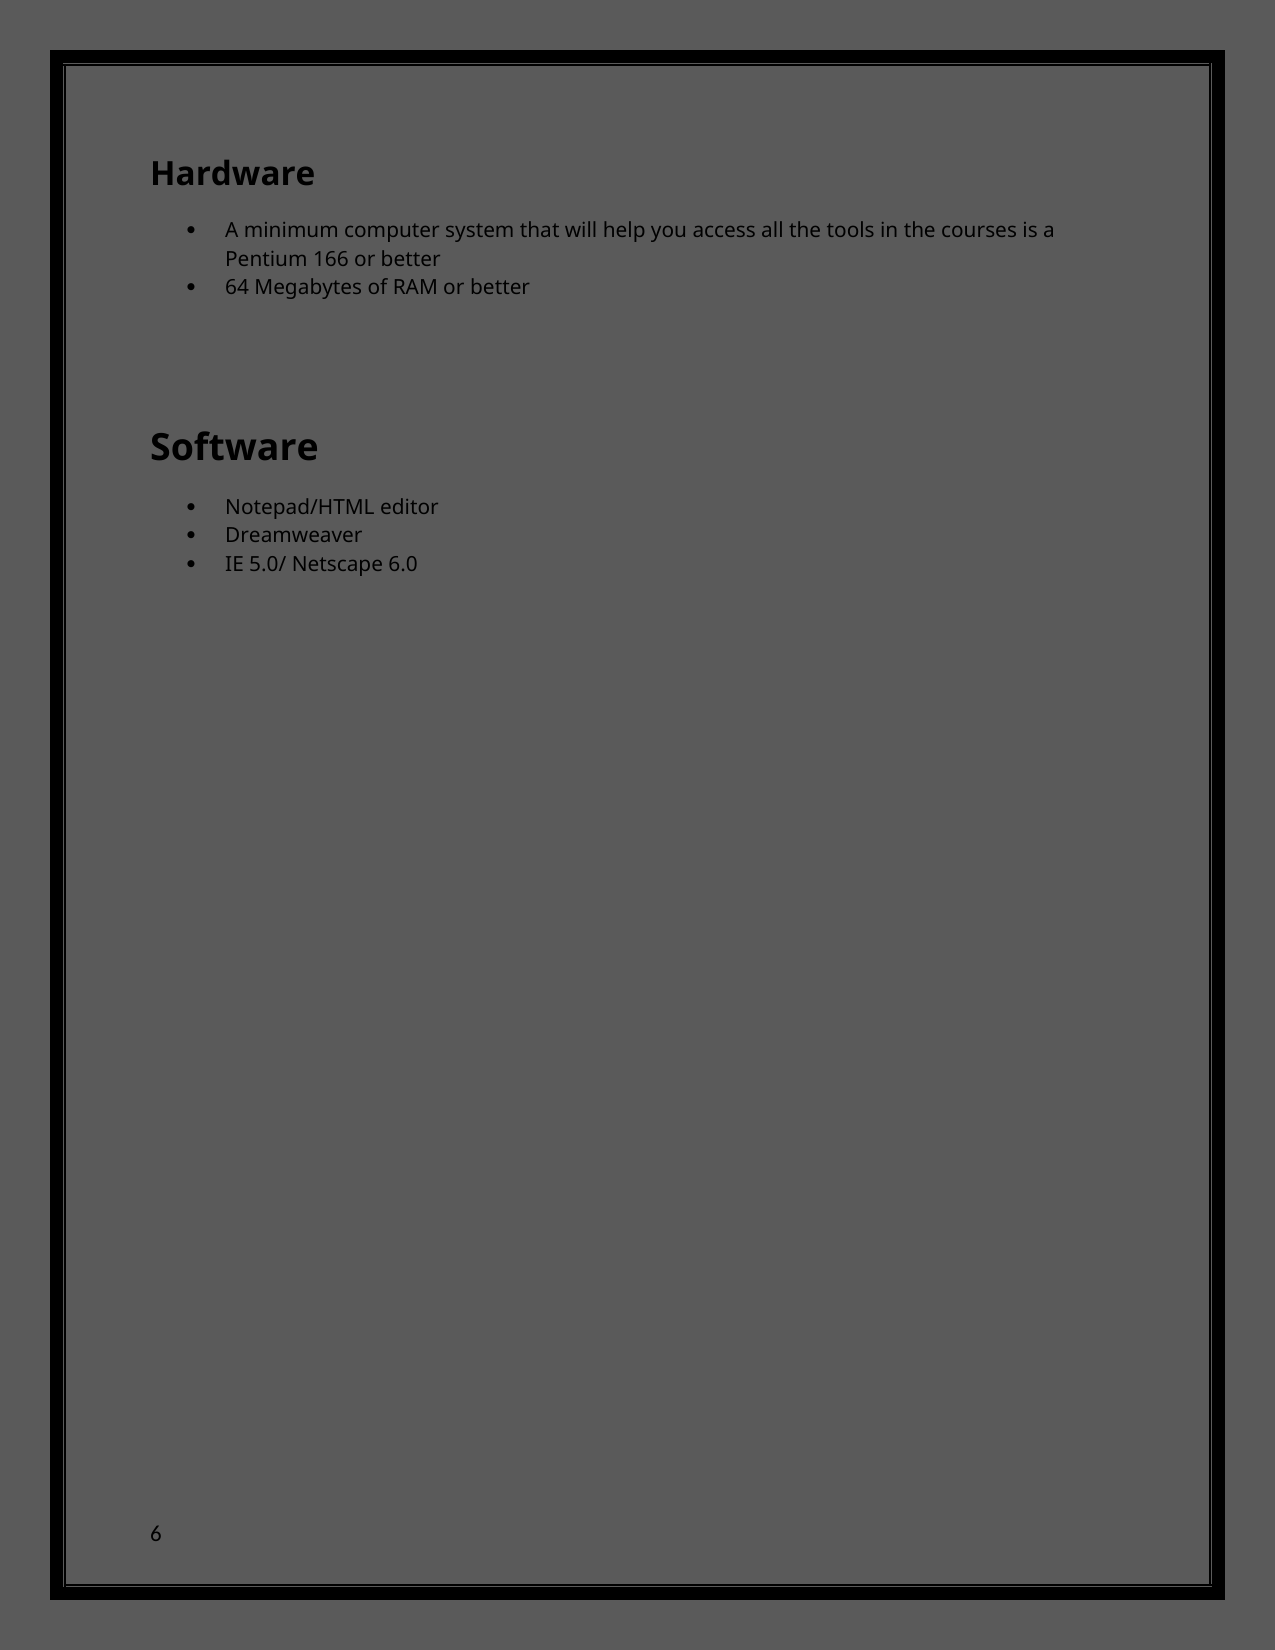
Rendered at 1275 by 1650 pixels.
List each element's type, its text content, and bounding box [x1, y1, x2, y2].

list Dreamweaver [187, 520, 1125, 549]
list Notepad/HTML editor [187, 492, 1125, 520]
list 64 Megabytes of RAM or better [187, 272, 1125, 301]
text Hardware [150, 150, 1125, 195]
list A minimum computer system that will help you access all the tools in the courses is a Pentium 166 or better [187, 216, 1125, 272]
text Software [150, 420, 1125, 471]
list IE 5.0/ Netscape 6.0 [187, 549, 1125, 577]
